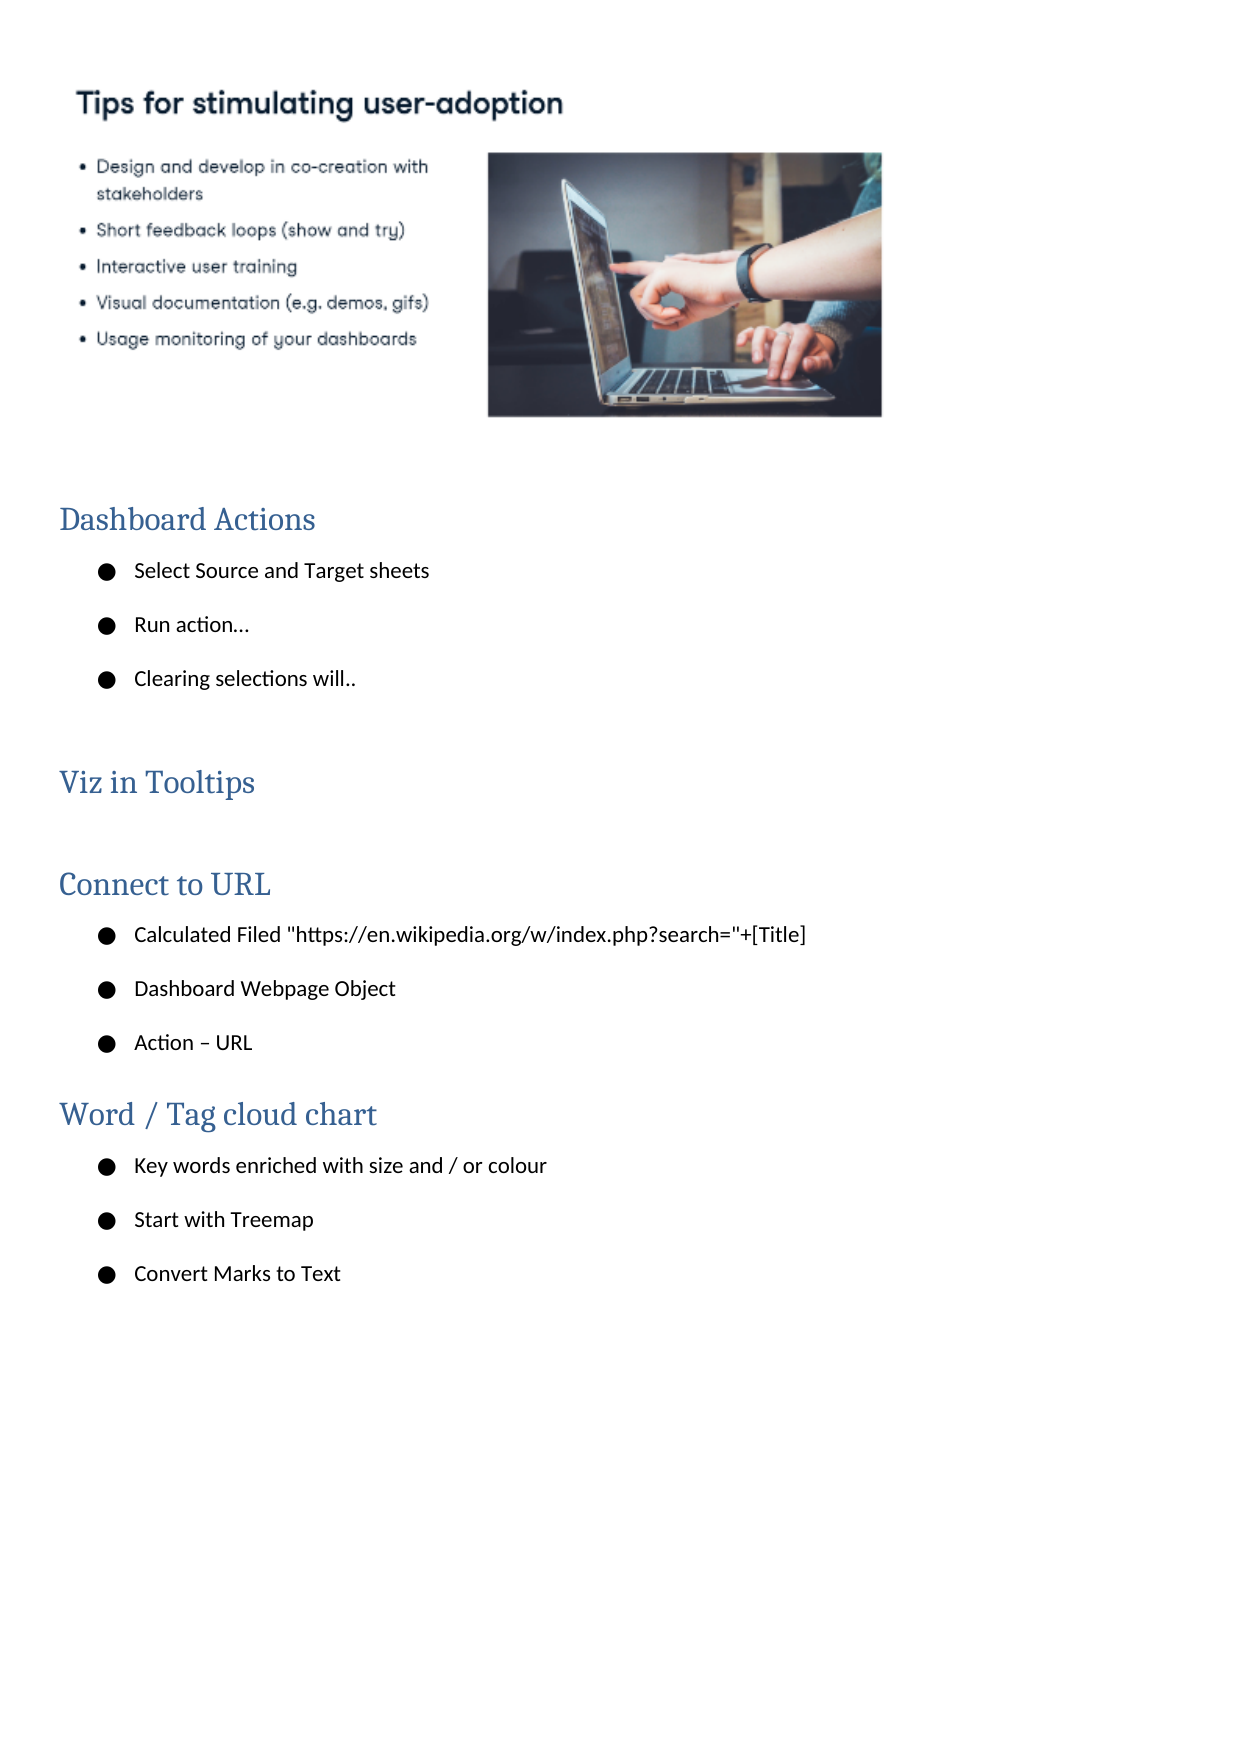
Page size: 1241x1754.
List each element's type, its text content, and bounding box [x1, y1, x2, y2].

list Action – URL [97, 1017, 1167, 1064]
list Dashboard Webpage Object [97, 963, 1167, 1010]
list Run action… [97, 598, 1167, 646]
list Select Source and Target sheets [97, 544, 1167, 592]
subtitle Word / Tag cloud chart [59, 1096, 1167, 1134]
picture [59, 73, 885, 419]
list Calculated Filed "https://en.wikipedia.org/w/index.php?search="+[Title] [97, 909, 1167, 956]
list Start with Treemap [97, 1194, 1167, 1241]
subtitle Dashboard Actions [59, 501, 1167, 539]
subtitle Viz in Tooltips [59, 764, 1167, 802]
subtitle Connect to URL [59, 865, 1167, 903]
list Key words enriched with size and / or colour [97, 1140, 1167, 1187]
list Clearing selections will.. [97, 652, 1167, 699]
list Convert Marks to Text [97, 1248, 1167, 1295]
